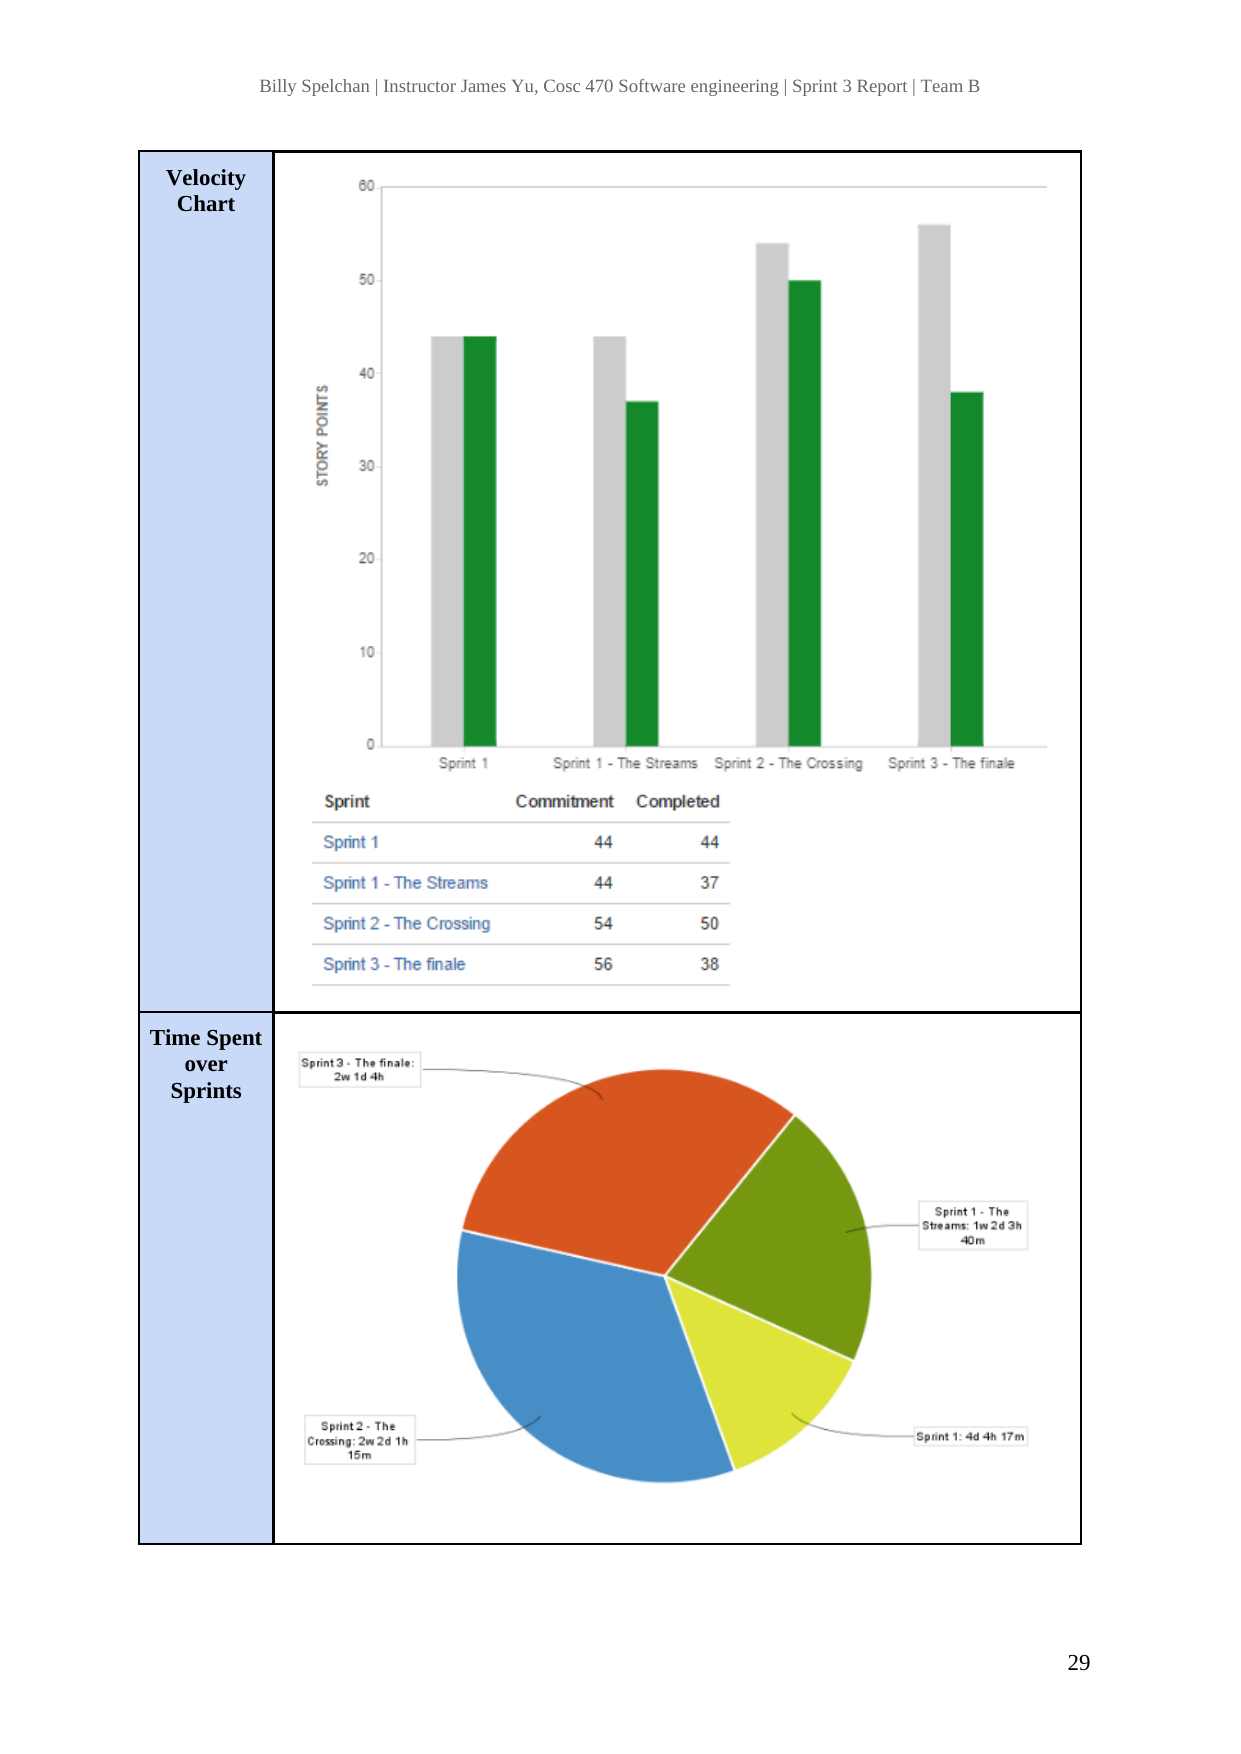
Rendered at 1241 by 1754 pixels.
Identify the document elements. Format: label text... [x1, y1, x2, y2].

table_cell [275, 153, 1080, 1011]
table_cell [275, 1014, 1080, 1543]
table_cell Time Spent over Sprints [140, 1013, 272, 1543]
table_cell Velocity Chart [140, 152, 272, 1011]
picture [306, 163, 1048, 997]
picture [284, 1024, 1069, 1529]
